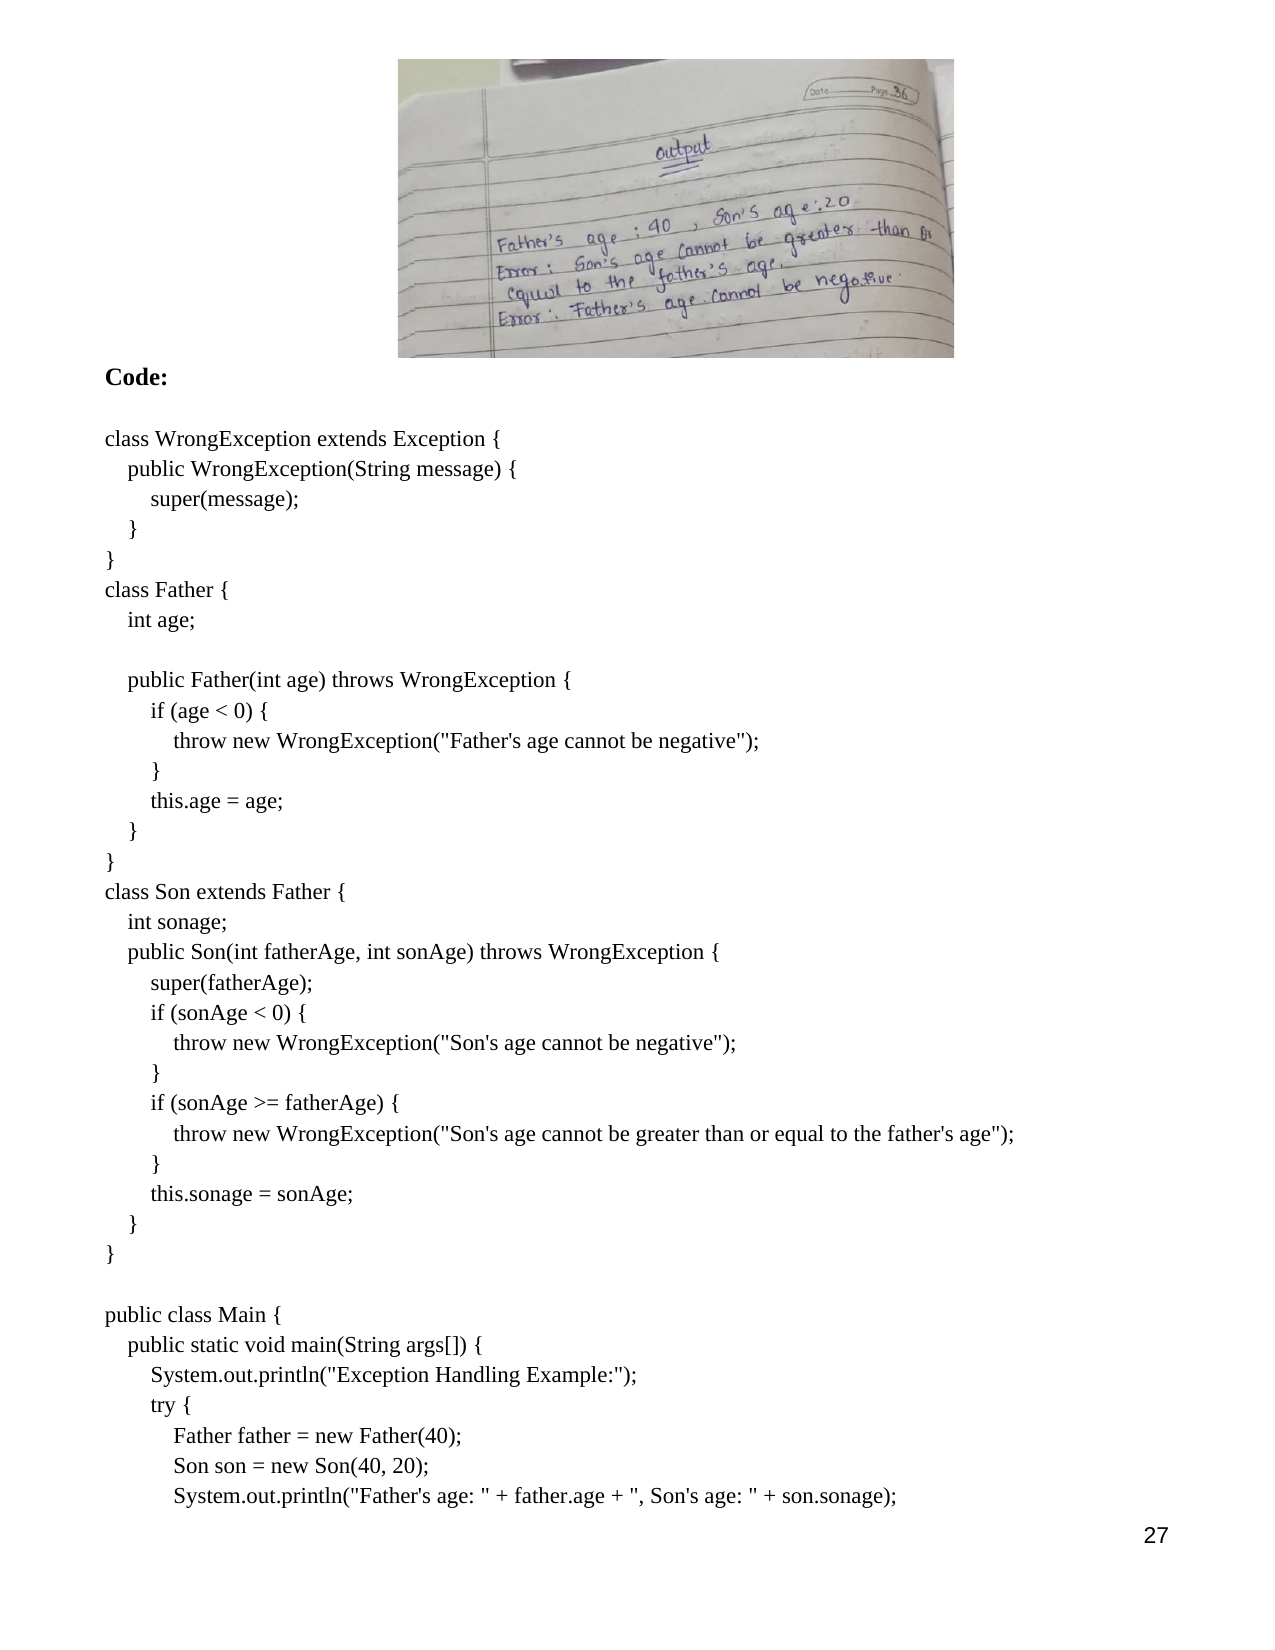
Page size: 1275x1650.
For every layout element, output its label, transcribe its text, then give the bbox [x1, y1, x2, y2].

text class Father { [104, 576, 1247, 602]
text if (sonAge < 0) { [104, 999, 1247, 1025]
text super(message); [104, 485, 1247, 512]
text Father father = new Father(40); [104, 1422, 1247, 1448]
text Son son = new Son(40, 20); [104, 1452, 1247, 1478]
text } [104, 546, 1247, 572]
text throw new WrongException("Son's age cannot be greater than or equal to the father's age"); [104, 1120, 1247, 1146]
text class Son extends Father { [104, 878, 1247, 904]
text System.out.println("Exception Handling Example:"); [104, 1361, 1247, 1388]
text } [104, 1059, 1247, 1086]
text if (sonAge >= fatherAge) { [104, 1089, 1247, 1116]
text throw new WrongException("Father's age cannot be negative"); [104, 727, 1247, 753]
text this.sonage = sonAge; [104, 1180, 1247, 1206]
text public Father(int age) throws WrongException { [104, 667, 1247, 693]
text int age; [104, 606, 1247, 632]
text throw new WrongException("Son's age cannot be negative"); [104, 1029, 1247, 1055]
text if (age < 0) { [104, 697, 1247, 723]
text int sonage; [104, 908, 1247, 934]
text } [104, 1210, 1247, 1237]
text } [104, 757, 1247, 783]
text this.age = age; [104, 787, 1247, 814]
text try { [104, 1392, 1247, 1418]
text public WrongException(String message) { [104, 455, 1247, 481]
text } [104, 848, 1247, 874]
picture [397, 59, 955, 358]
text System.out.println("Father's age: " + father.age + ", Son's age: " + son.sonage); [104, 1482, 1247, 1508]
text public static void main(String args[]) { [104, 1331, 1247, 1357]
text } [104, 516, 1247, 542]
text public class Main { [104, 1301, 1247, 1327]
text public Son(int fatherAge, int sonAge) throws WrongException { [104, 938, 1247, 965]
text } [104, 1241, 1247, 1267]
text } [104, 818, 1247, 844]
text Code: [104, 362, 1247, 390]
text } [104, 1150, 1247, 1176]
text super(fatherAge); [104, 969, 1247, 995]
text class WrongException extends Exception { [104, 425, 1247, 451]
